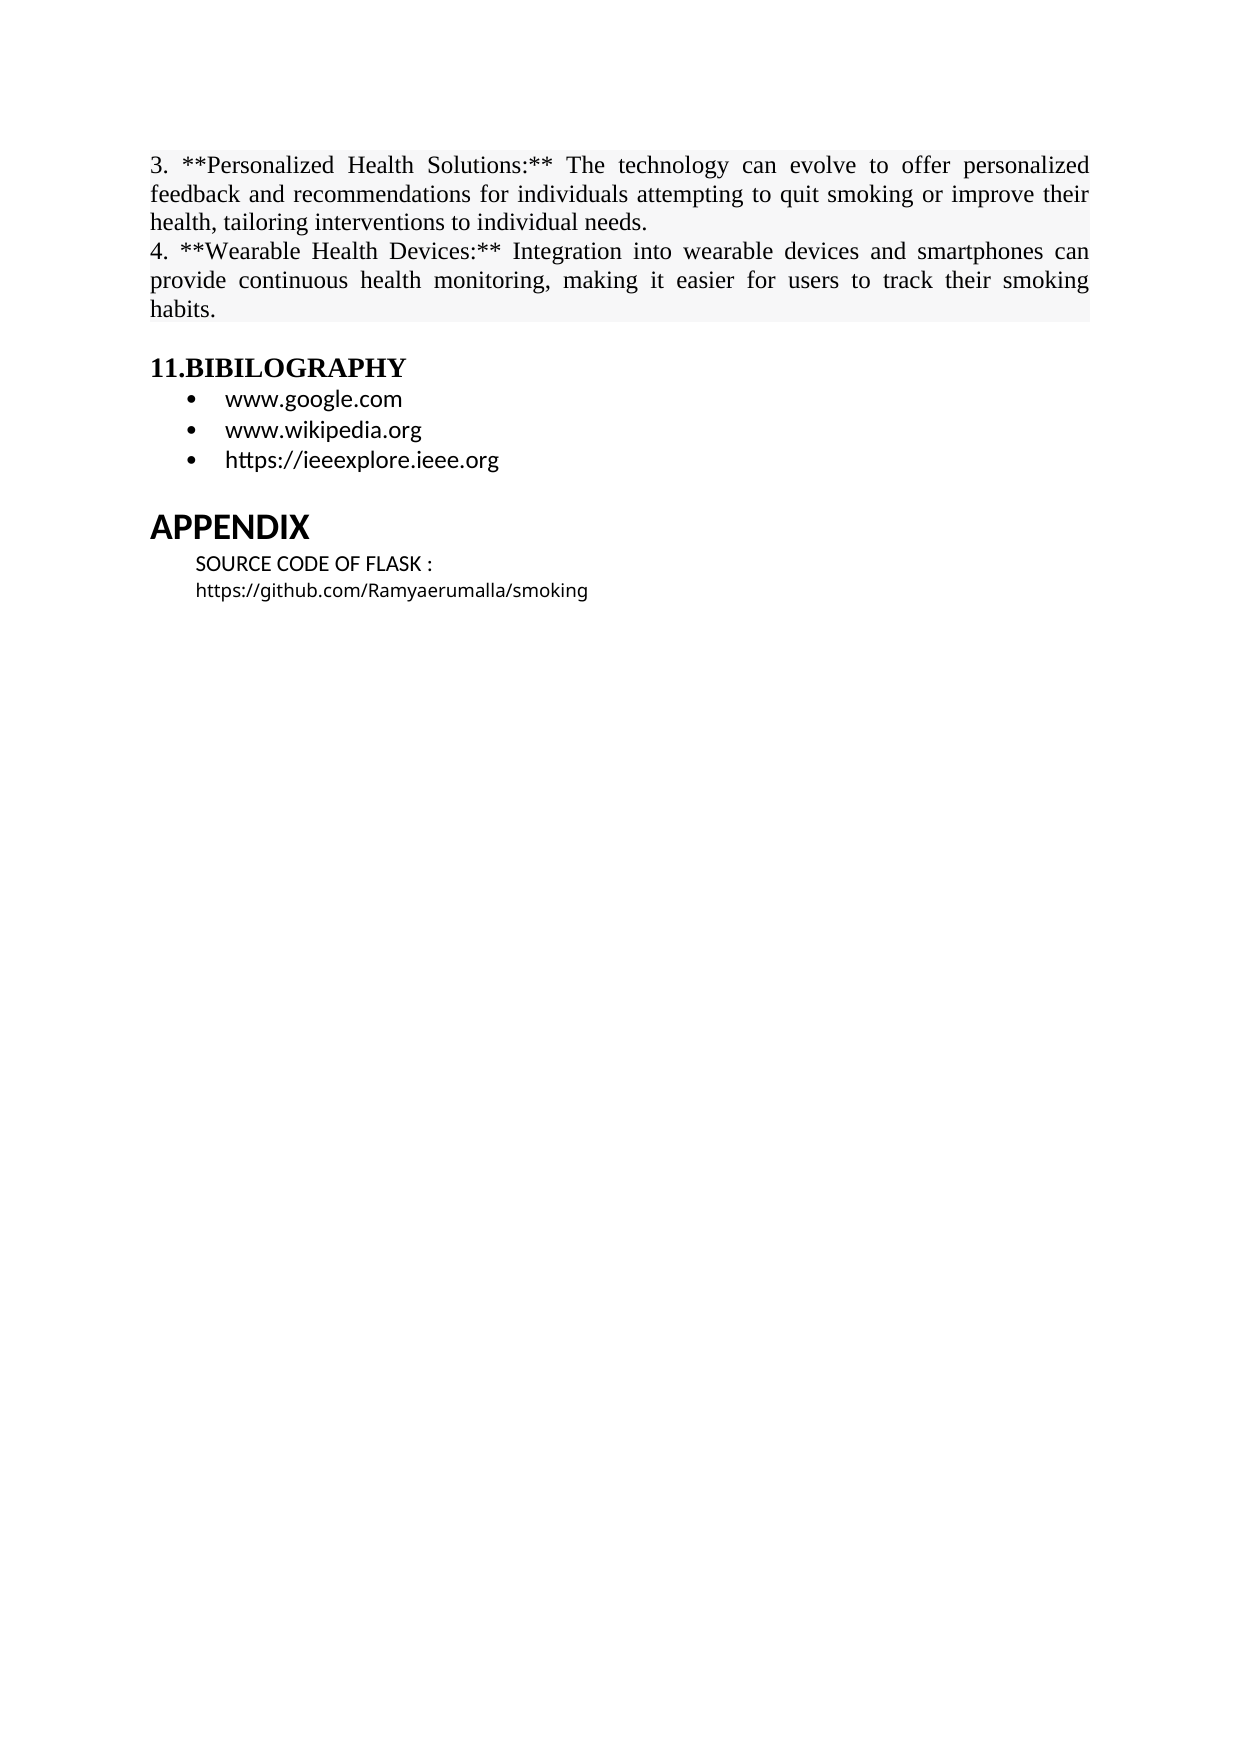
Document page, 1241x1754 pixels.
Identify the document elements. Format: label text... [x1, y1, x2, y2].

list www.wikipedia.org [187, 414, 1090, 445]
text SOURCE CODE OF FLASK : [195, 549, 996, 577]
text 4. **Wearable Health Devices:** Integration into wearable devices and smartphones can provide continuous health monitoring, making it easier for users to track their smoking habits. [150, 236, 1090, 322]
text 11.BIBILOGRAPHY [150, 351, 1090, 384]
text 3. **Personalized Health Solutions:** The technology can evolve to offer personalized feedback and recommendations for individuals attempting to quit smoking or improve their health, tailoring interventions to individual needs. [150, 150, 1090, 236]
list www.google.com [187, 384, 1090, 414]
text APPENDIX [150, 503, 1090, 549]
text https://github.com/Ramyaerumalla/smoking [195, 577, 996, 603]
list https://ieeexplore.ieee.org [187, 445, 1090, 475]
